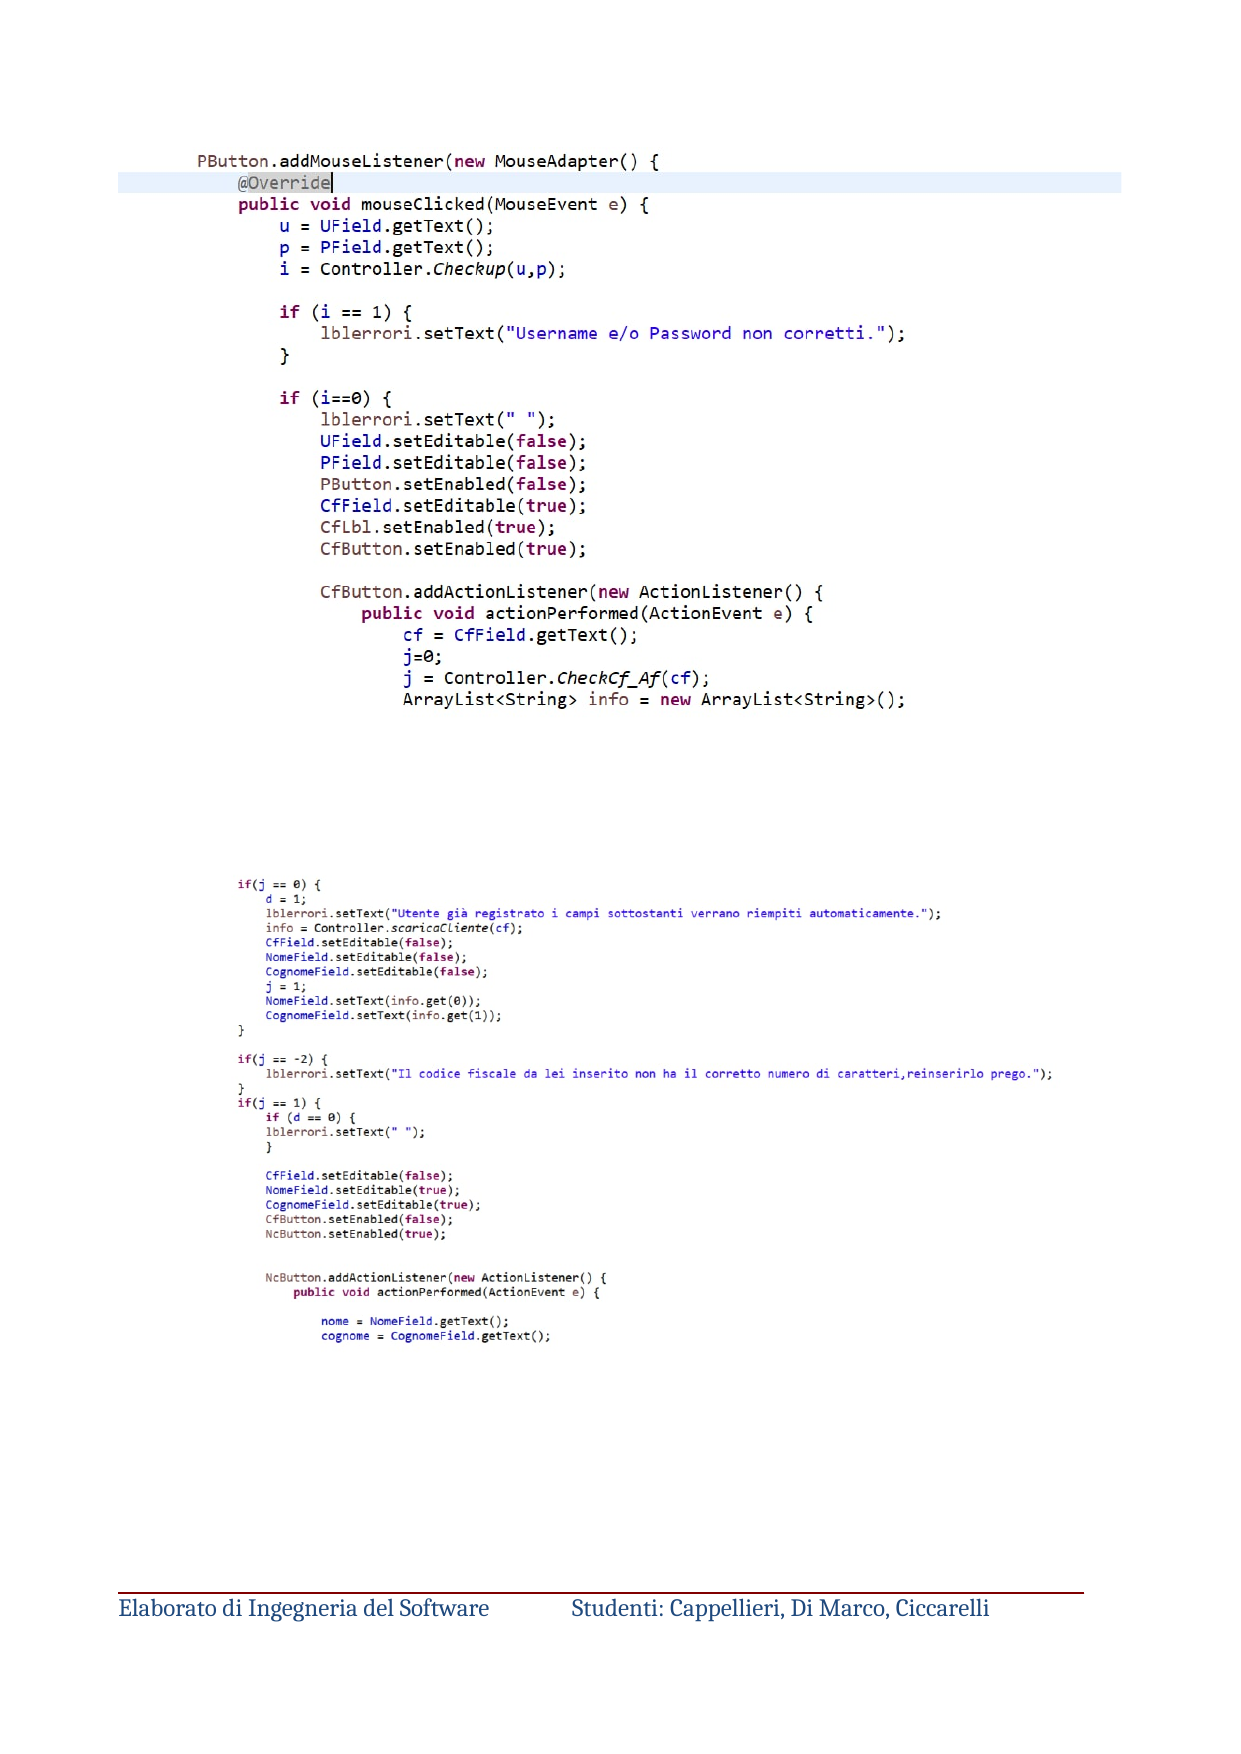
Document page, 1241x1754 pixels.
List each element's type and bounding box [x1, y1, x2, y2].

picture [118, 147, 1122, 748]
picture [118, 862, 1122, 1354]
